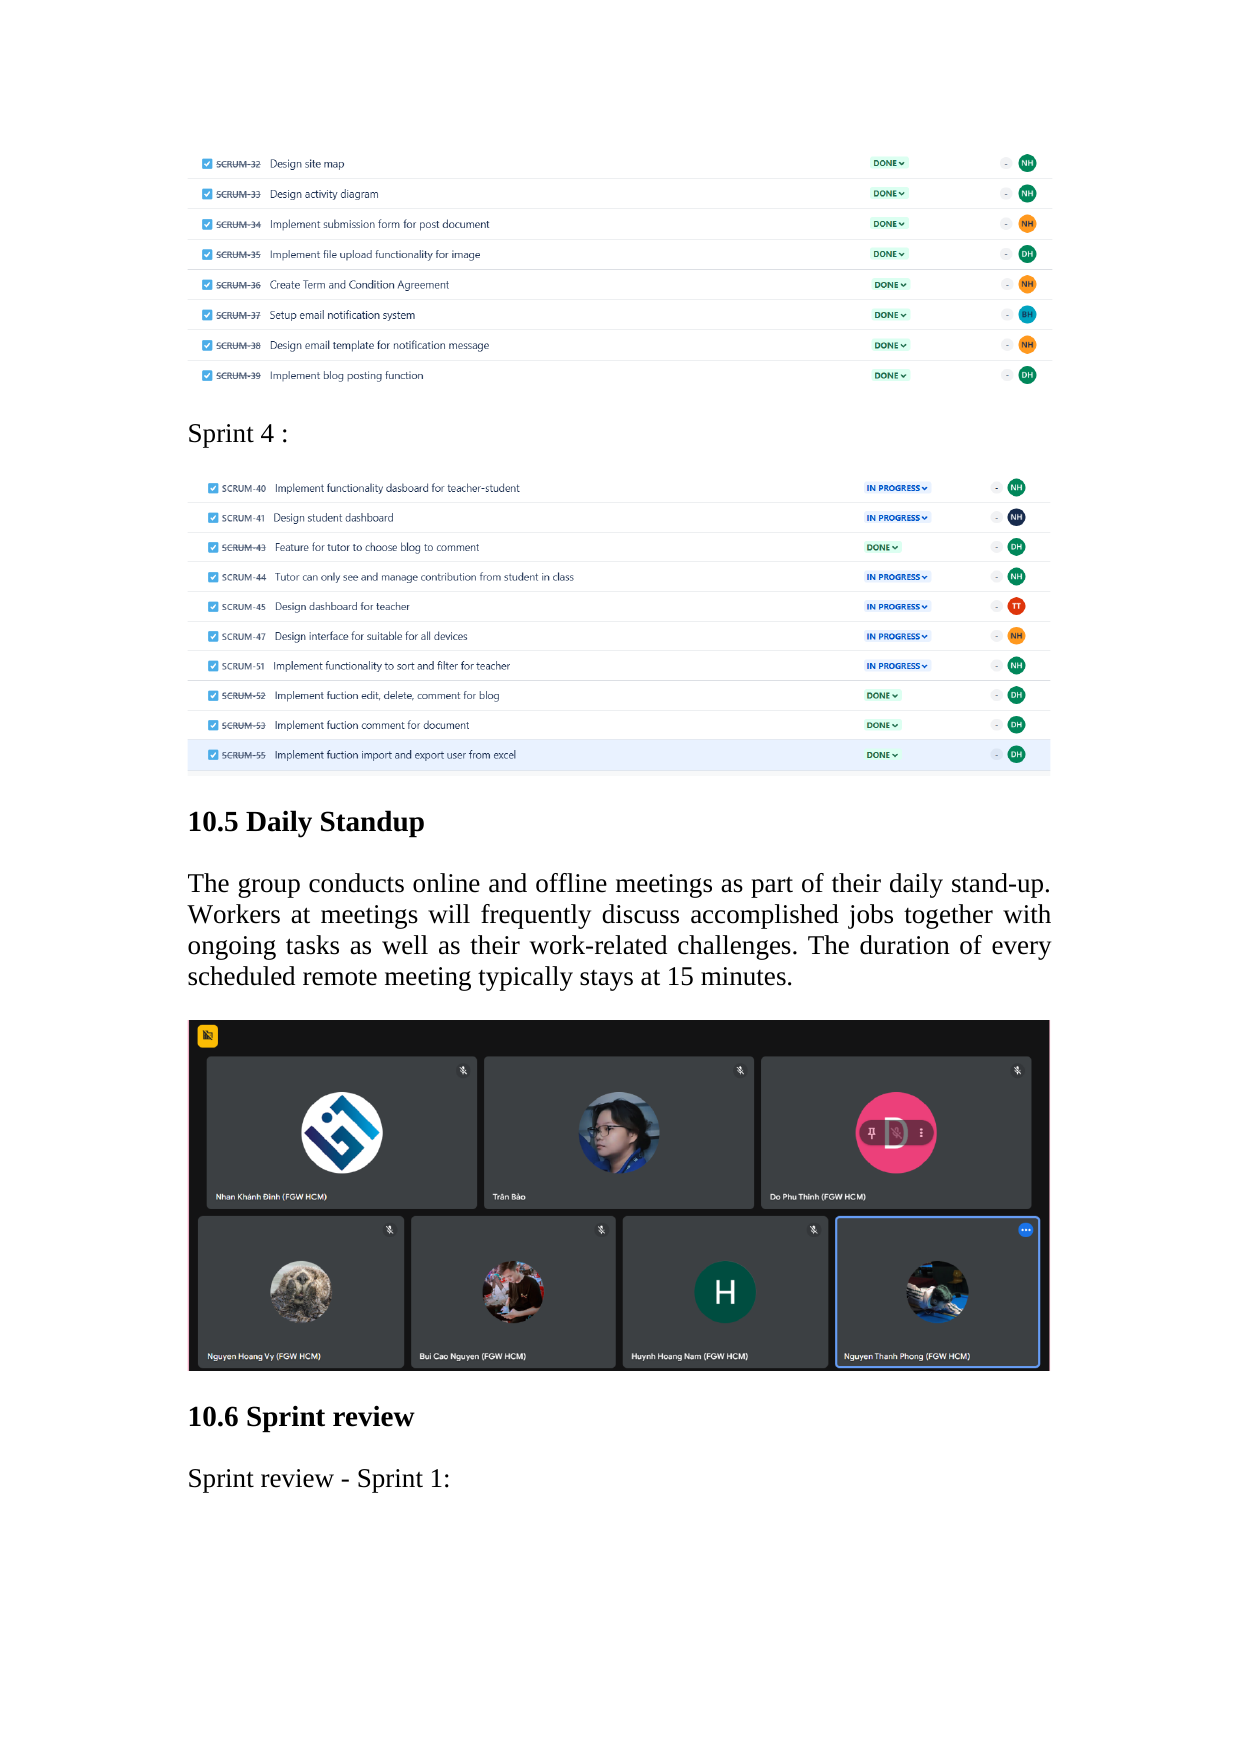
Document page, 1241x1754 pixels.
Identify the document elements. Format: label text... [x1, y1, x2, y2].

picture [187, 150, 1053, 388]
picture [187, 1020, 1050, 1371]
subtitle 10.5 Daily Standup [187, 804, 1053, 838]
text Sprint 4 : [187, 417, 1053, 448]
picture [187, 477, 1051, 776]
text The group conducts online and offline meetings as part of their daily stand-up. Workers at meetings will frequently discuss accomplished jobs together with ongoing tasks as well as their work-related challenges. The duration of every scheduled remote meeting typically stays at 15 minutes. [187, 867, 1053, 992]
text Sprint review - Sprint 1: [187, 1462, 1053, 1493]
subtitle 10.6 Sprint review [187, 1399, 1053, 1433]
